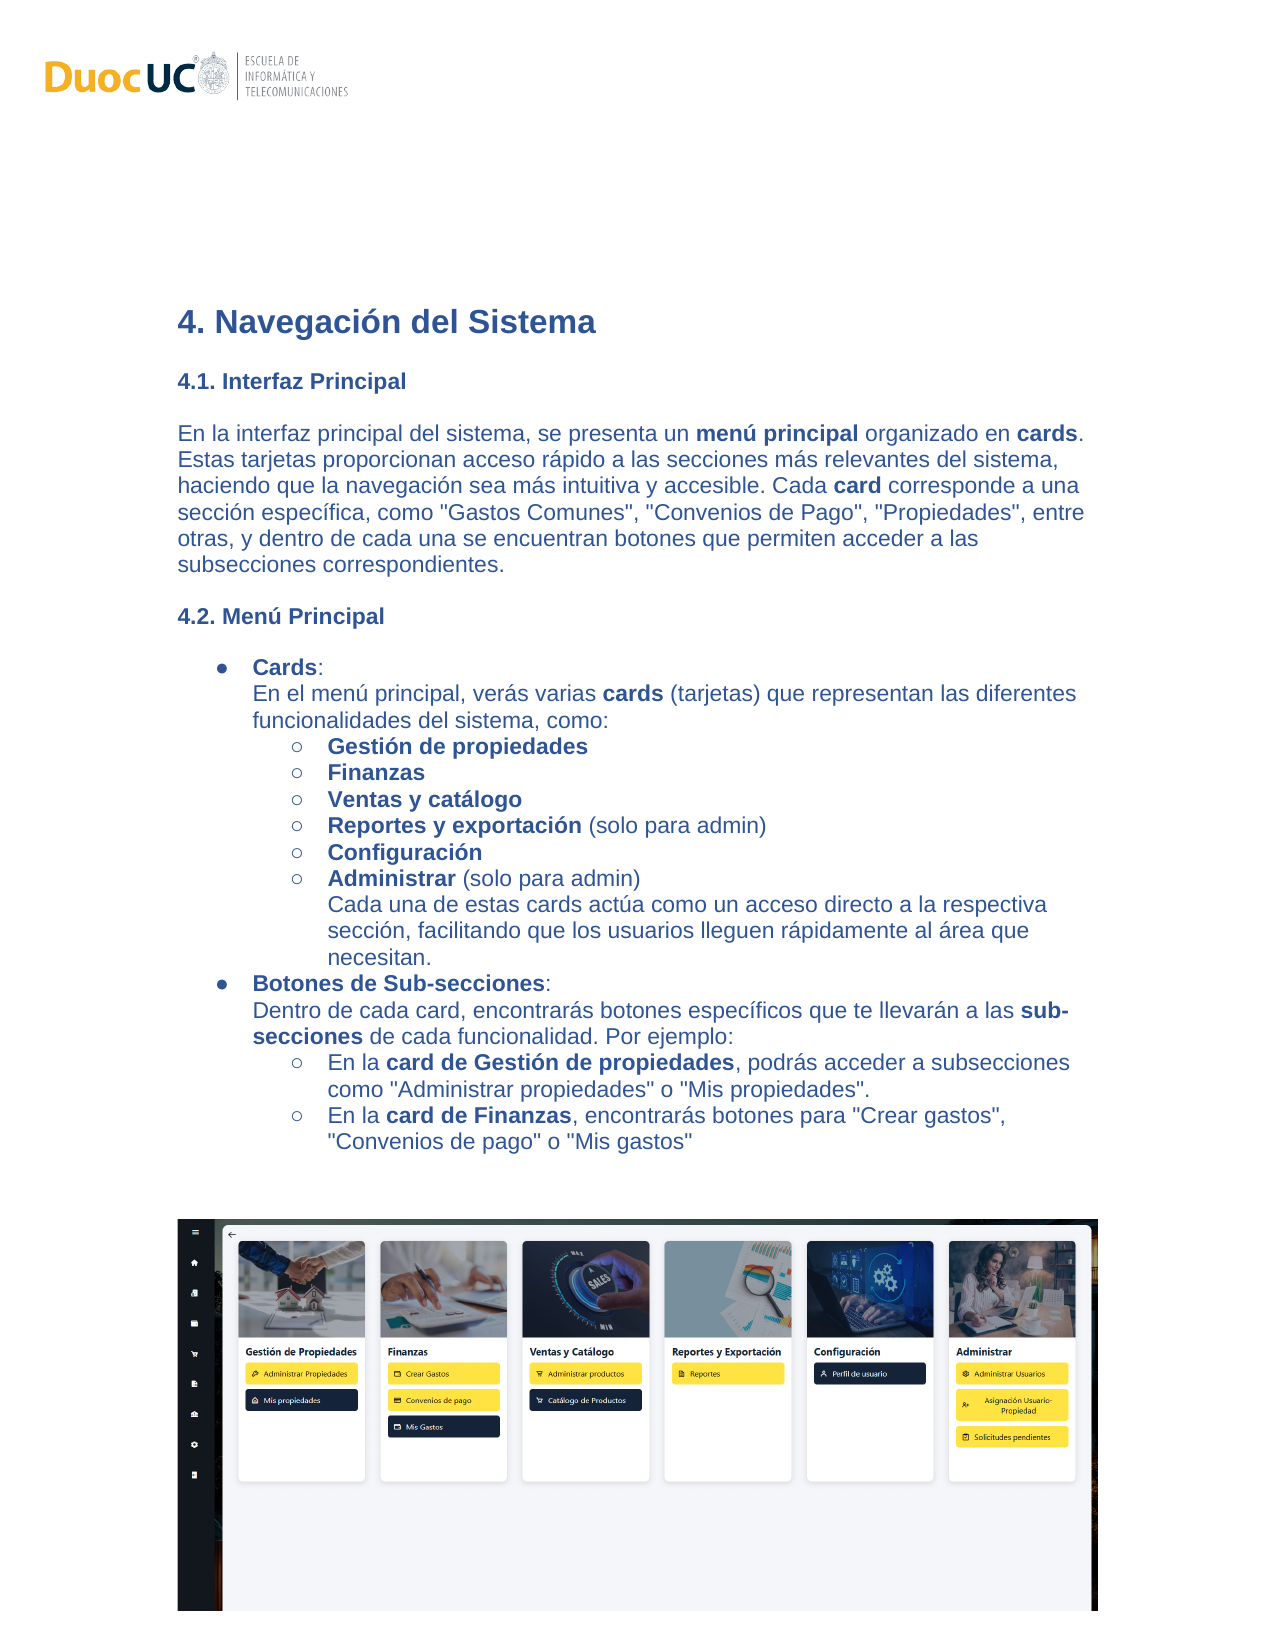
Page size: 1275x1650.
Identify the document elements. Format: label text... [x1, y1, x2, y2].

subtitle 4.2. Menú Principal [177, 603, 1098, 629]
list Administrar (solo para admin) Cada una de estas cards actúa como un acceso directo a la respectiva sección, facilitando que los usuarios lleguen rápidamente al área que necesitan. [290, 865, 1098, 970]
list Reportes y exportación (solo para admin) [290, 812, 1098, 838]
list Configuración [290, 838, 1098, 865]
list Ventas y catálogo [290, 786, 1098, 812]
list Finanzas [290, 759, 1098, 786]
picture [177, 1219, 1098, 1611]
list Cards: En el menú principal, verás varias cards (tarjetas) que representan las diferentes funcionalidades del sistema, como: [215, 654, 1098, 733]
subtitle 4. Navegación del Sistema [177, 302, 1098, 340]
list En la card de Finanzas, encontrarás botones para "Crear gastos", "Convenios de pago" o "Mis gastos" [290, 1102, 1098, 1155]
list En la card de Gestión de propiedades, podrás acceder a subsecciones como "Administrar propiedades" o "Mis propiedades". [290, 1049, 1098, 1102]
picture [45, 38, 350, 111]
list Gestión de propiedades [290, 733, 1098, 759]
text En la interfaz principal del sistema, se presenta un menú principal organizado en cards. Estas tarjetas proporcionan acceso rápido a las secciones más relevantes del sistema, haciendo que la navegación sea más intuitiva y accesible. Cada card corresponde a una sección específica, como "Gastos Comunes", "Convenios de Pago", "Propiedades", entre otras, y dentro de cada una se encuentran botones que permiten acceder a las subsecciones correspondientes. [177, 419, 1098, 578]
subtitle 4.1. Interfaz Principal [177, 368, 1098, 394]
list Botones de Sub-secciones: Dentro de cada card, encontrarás botones específicos que te llevarán a las sub-secciones de cada funcionalidad. Por ejemplo: [215, 970, 1098, 1049]
